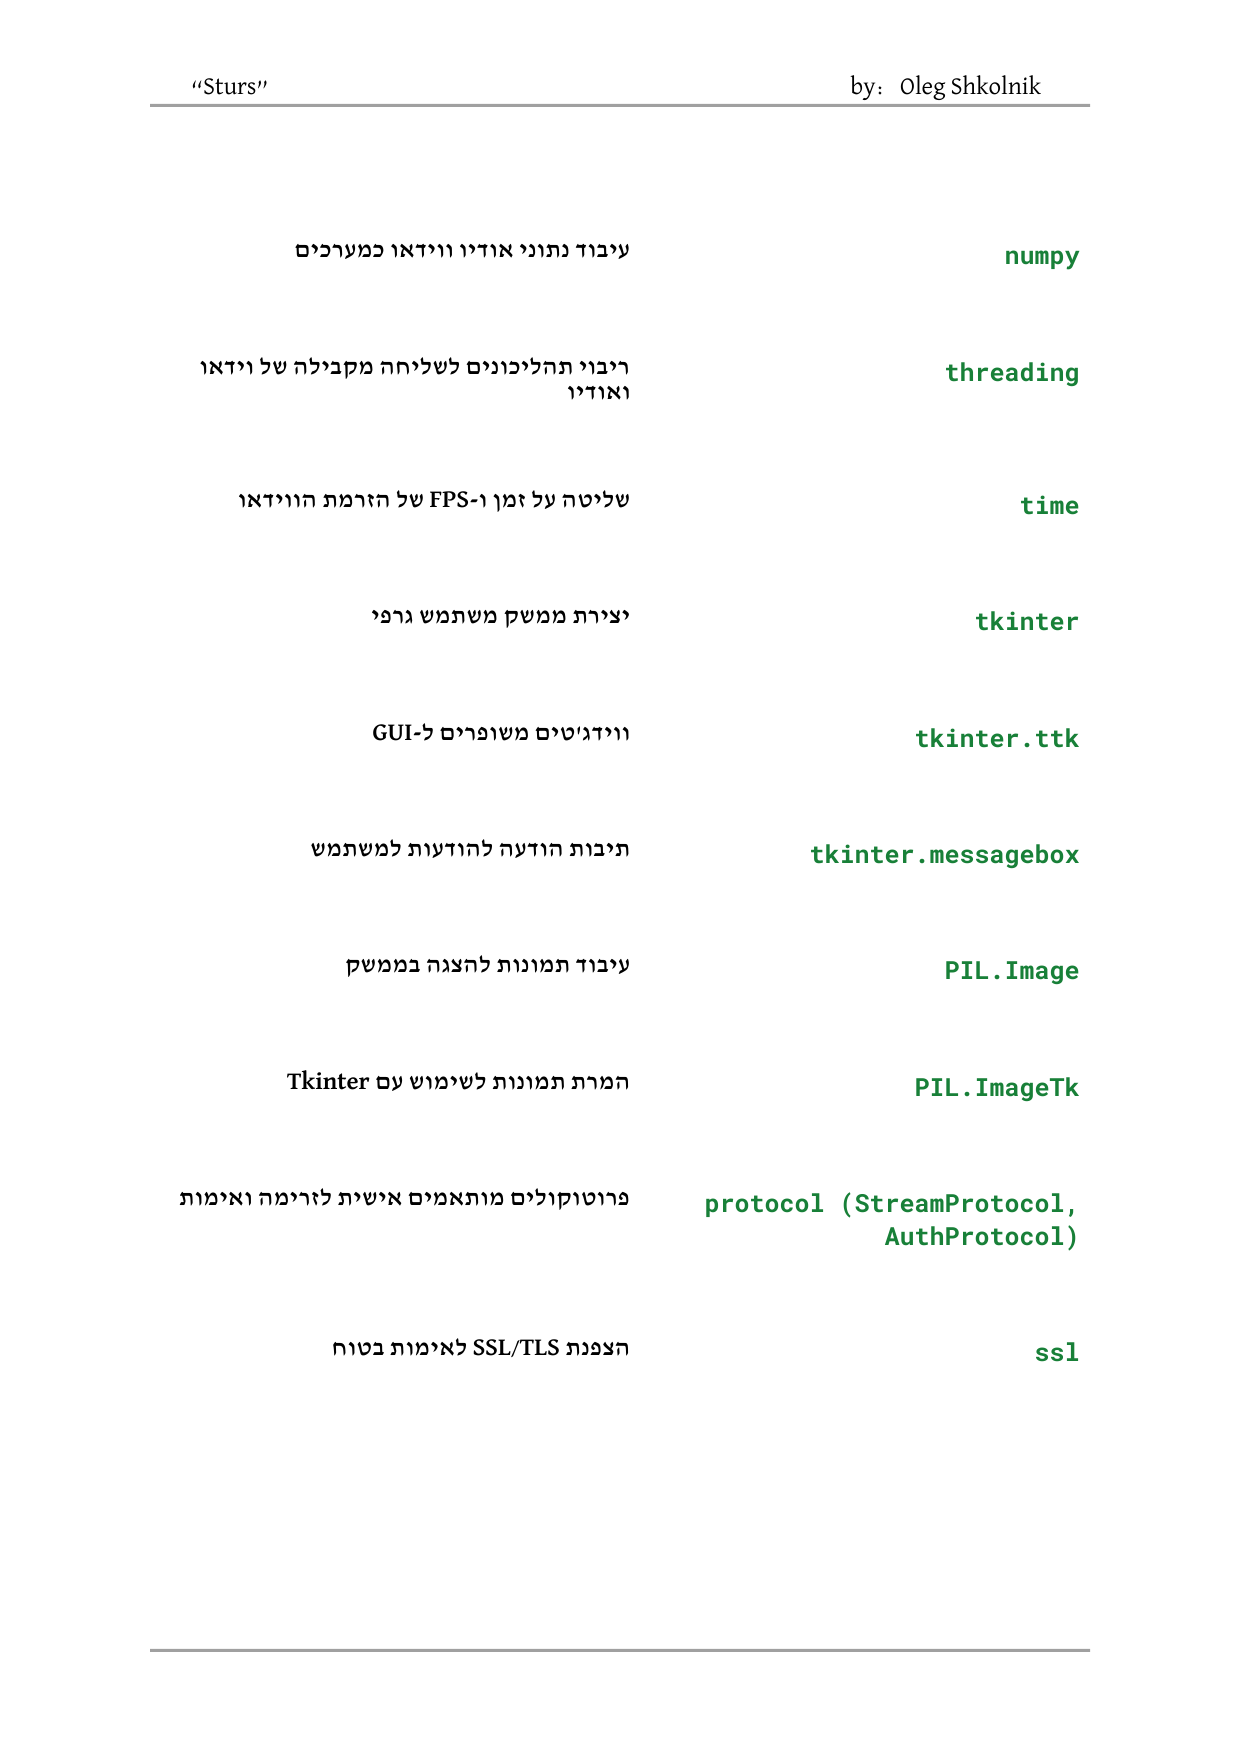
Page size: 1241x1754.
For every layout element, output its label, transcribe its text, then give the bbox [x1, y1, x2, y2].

table_cell threading [641, 294, 1090, 428]
table_cell numpy [641, 178, 1090, 294]
table_cell פרוטוקולים מותאמים אישית לזרימה ואימות [150, 1126, 641, 1275]
table_cell ווידג'טים משופרים ל-GUI [150, 660, 641, 777]
table_cell שליטה על זמן ו-FPS של הזרמת הווידאו [150, 428, 641, 544]
table_cell PIL.Image [641, 893, 1090, 1009]
table_cell ריבוי תהליכונים לשליחה מקבילה של וידאו ואודיו [150, 294, 641, 428]
table_cell protocol (StreamProtocol, AuthProtocol) [641, 1126, 1090, 1275]
table_cell המרת תמונות לשימוש עם Tkinter [150, 1009, 641, 1126]
table_cell עיבוד נתוני אודיו ווידאו כמערכים [150, 178, 641, 294]
table_cell תיבות הודעה להודעות למשתמש [150, 777, 641, 893]
table_cell tkinter.ttk [641, 660, 1090, 777]
table_cell עיבוד תמונות להצגה בממשק [150, 893, 641, 1009]
table_cell ssl [641, 1275, 1090, 1468]
table_cell PIL.ImageTk [641, 1009, 1090, 1126]
table_cell tkinter [641, 544, 1090, 660]
table_cell tkinter.messagebox [641, 777, 1090, 893]
table_cell יצירת ממשק משתמש גרפי [150, 544, 641, 660]
table_cell time [641, 428, 1090, 544]
table_cell הצפנת SSL/TLS לאימות בטוח [150, 1275, 641, 1468]
